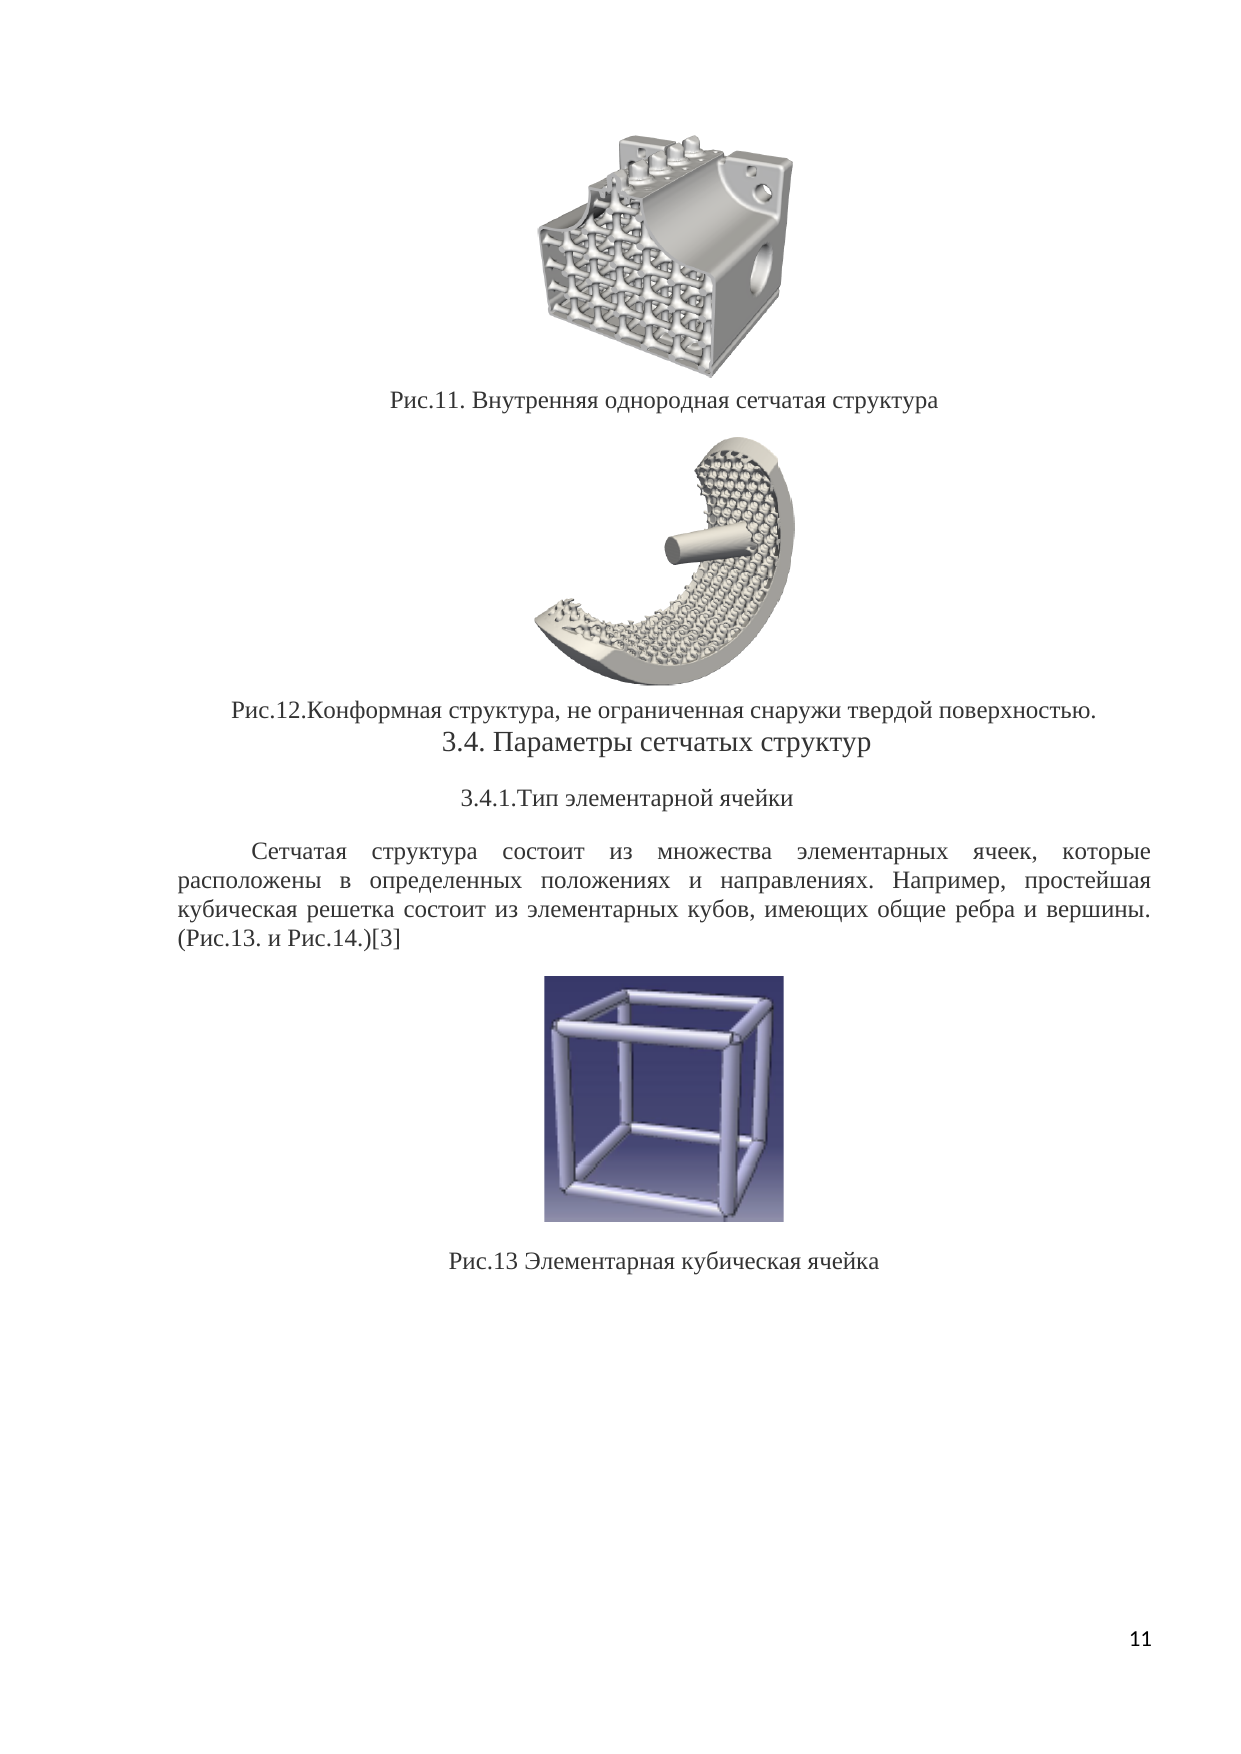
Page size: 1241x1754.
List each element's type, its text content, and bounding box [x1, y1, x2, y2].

picture [534, 124, 794, 380]
table_header [177, 118, 1151, 379]
text 3.4. Параметры сетчатых структур [161, 724, 1152, 758]
picture [531, 420, 797, 689]
table_cell Рис.11. Внутренняя однородная сетчатая структура [177, 379, 1151, 414]
table_cell [177, 414, 1151, 689]
picture [544, 976, 784, 1222]
text Сетчатая структура состоит из множества элементарных ячеек, которые расположены в определенных положениях и направлениях. Например, простейшая кубическая решетка состоит из элементарных кубов, имеющих общие ребра и вершины. (Рис.13. и Рис.14.)[3] [177, 836, 1152, 951]
table_cell Рис.13 Элементарная кубическая ячейка [177, 1246, 1151, 1300]
text 3.4.1.Тип элементарной ячейки [102, 783, 1152, 811]
table_header [177, 976, 1151, 1246]
table_cell Рис.12.Конформная структура, не ограниченная снаружи твердой поверхностью. [177, 689, 1151, 724]
